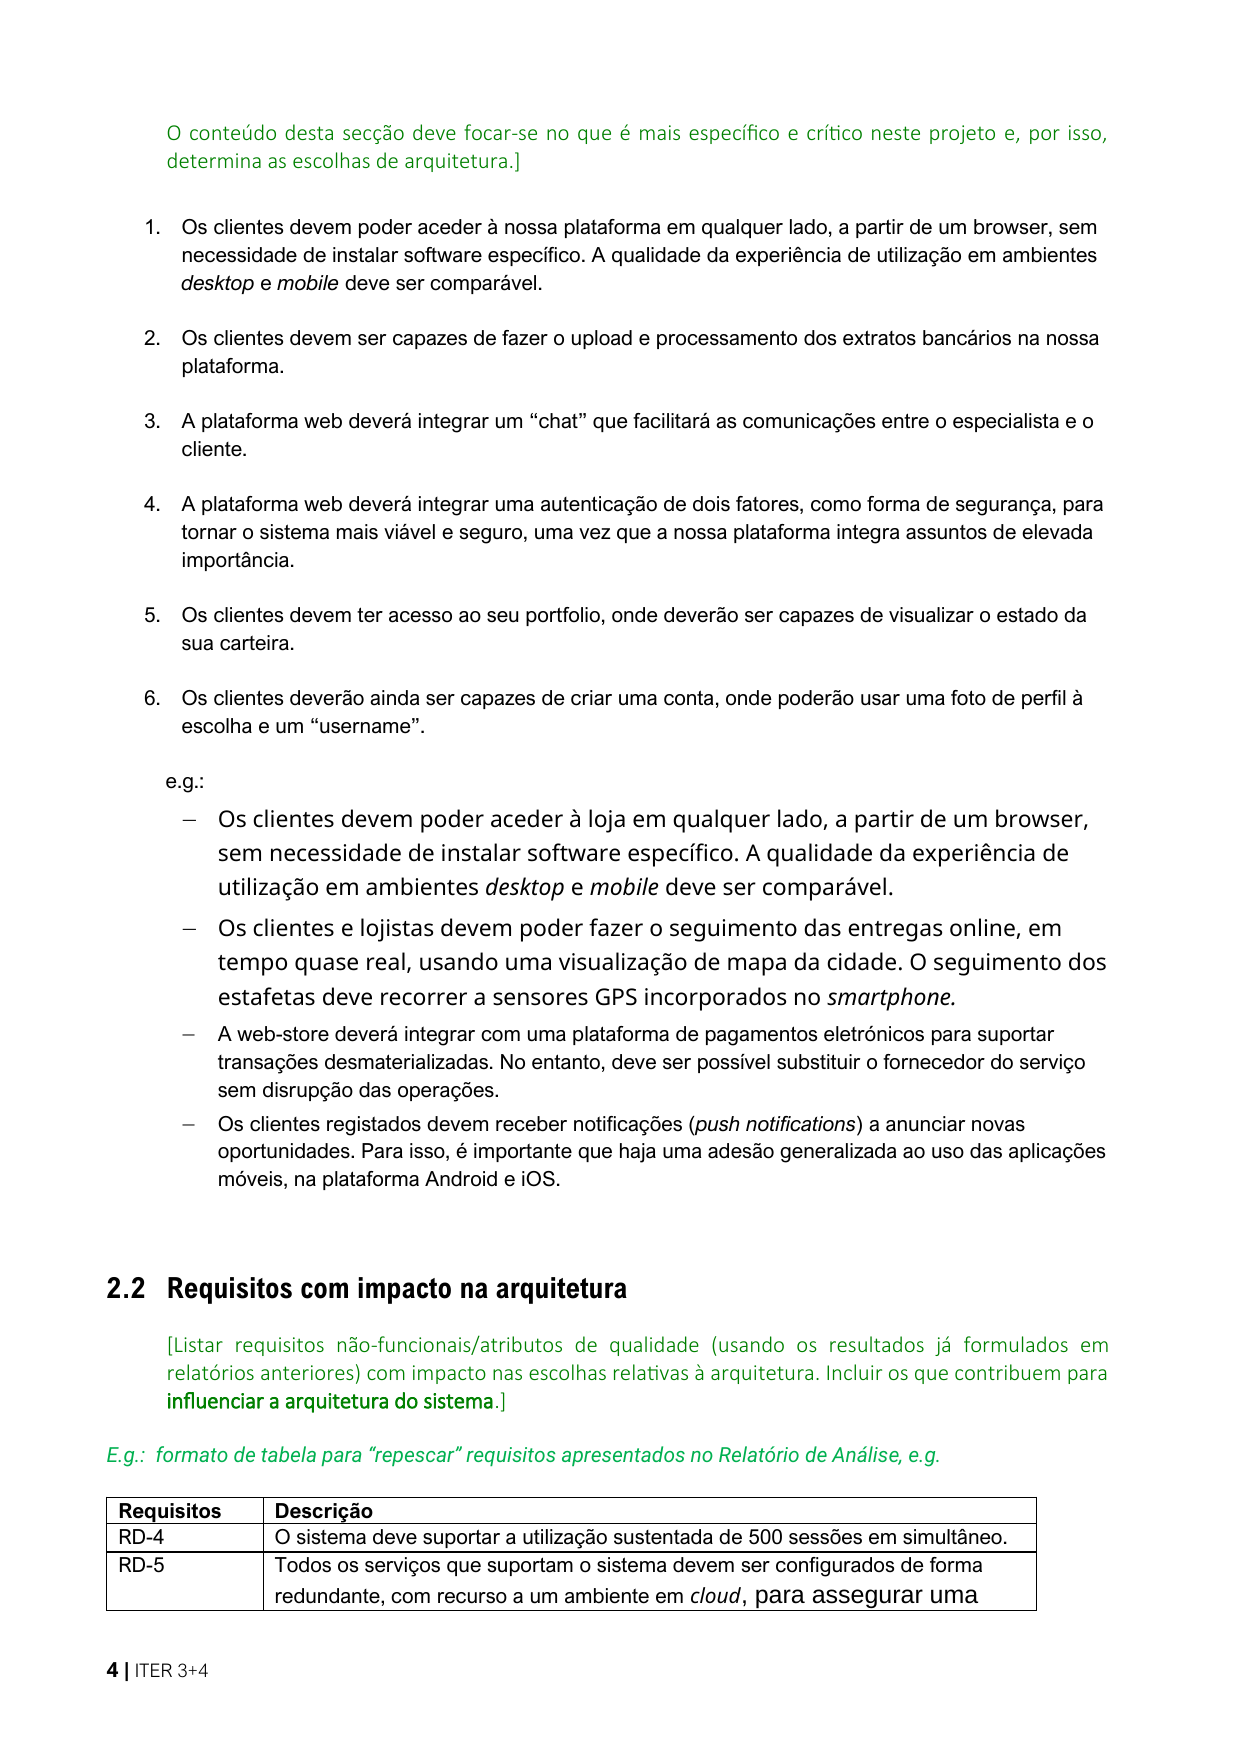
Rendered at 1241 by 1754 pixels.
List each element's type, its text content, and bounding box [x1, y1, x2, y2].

list Os clientes registados devem receber notificações (push notifications) a anunciar novas oportunidades. Para isso, é importante que haja uma adesão generalizada ao uso das aplicações móveis, na plataforma Android e iOS. [180, 1111, 1110, 1191]
text [Listar requisitos não-funcionais/atributos de qualidade (usando os resultados já formulados em relatórios anteriores) com impacto nas escolhas relativas à arquitetura. Incluir os que contribuem para influenciar a arquitetura do sistema.] [166, 1330, 1110, 1414]
subtitle Requisitos com impacto na arquitetura [106, 1271, 1051, 1305]
table_cell RD-5 [107, 1553, 263, 1610]
list Os clientes devem poder aceder à loja em qualquer lado, a partir de um browser, sem necessidade de instalar software específico. A qualidade da experiência de utilização em ambientes desktop e mobile deve ser comparável. [180, 802, 1110, 902]
table_cell O sistema deve suportar a utilização sustentada de 500 sessões em simultâneo. [264, 1524, 1036, 1551]
list A plataforma web deverá integrar um “chat” que facilitará as comunicações entre o especialista e o cliente. [144, 408, 1110, 461]
text E.g.: formato de tabela para “repescar” requisitos apresentados no Relatório de Análise, e.g. [106, 1443, 1110, 1467]
list Os clientes devem ser capazes de fazer o upload e processamento dos extratos bancários na nossa plataforma. [144, 325, 1110, 378]
table_header Descrição [264, 1498, 1036, 1523]
list A web-store deverá integrar com uma plataforma de pagamentos eletrónicos para suportar transações desmaterializadas. No entanto, deve ser possível substituir o fornecedor do serviço sem disrupção das operações. [180, 1021, 1110, 1102]
table_header Requisitos [107, 1498, 263, 1523]
table_cell RD-4 [107, 1524, 263, 1551]
text e.g.: [165, 768, 1110, 794]
list A plataforma web deverá integrar uma autenticação de dois fatores, como forma de segurança, para tornar o sistema mais viável e seguro, uma vez que a nossa plataforma integra assuntos de elevada importância. [144, 491, 1110, 572]
text O conteúdo desta secção deve focar-se no que é mais específico e crítico neste projeto e, por isso, determina as escolhas de arquitetura.] [166, 118, 1110, 174]
list Os clientes devem ter acesso ao seu portfolio, onde deverão ser capazes de visualizar o estado da sua carteira. [144, 602, 1110, 655]
list Os clientes deverão ainda ser capazes de criar uma conta, onde poderão usar uma foto de perfil à escolha e um “username”. [144, 685, 1110, 738]
list Os clientes devem poder aceder à nossa plataforma em qualquer lado, a partir de um browser, sem necessidade de instalar software específico. A qualidade da experiência de utilização em ambientes desktop e mobile deve ser comparável. [144, 214, 1110, 295]
list Os clientes e lojistas devem poder fazer o seguimento das entregas online, em tempo quase real, usando uma visualização de mapa da cidade. O seguimento dos estafetas deve recorrer a sensores GPS incorporados no smartphone. [180, 912, 1110, 1012]
